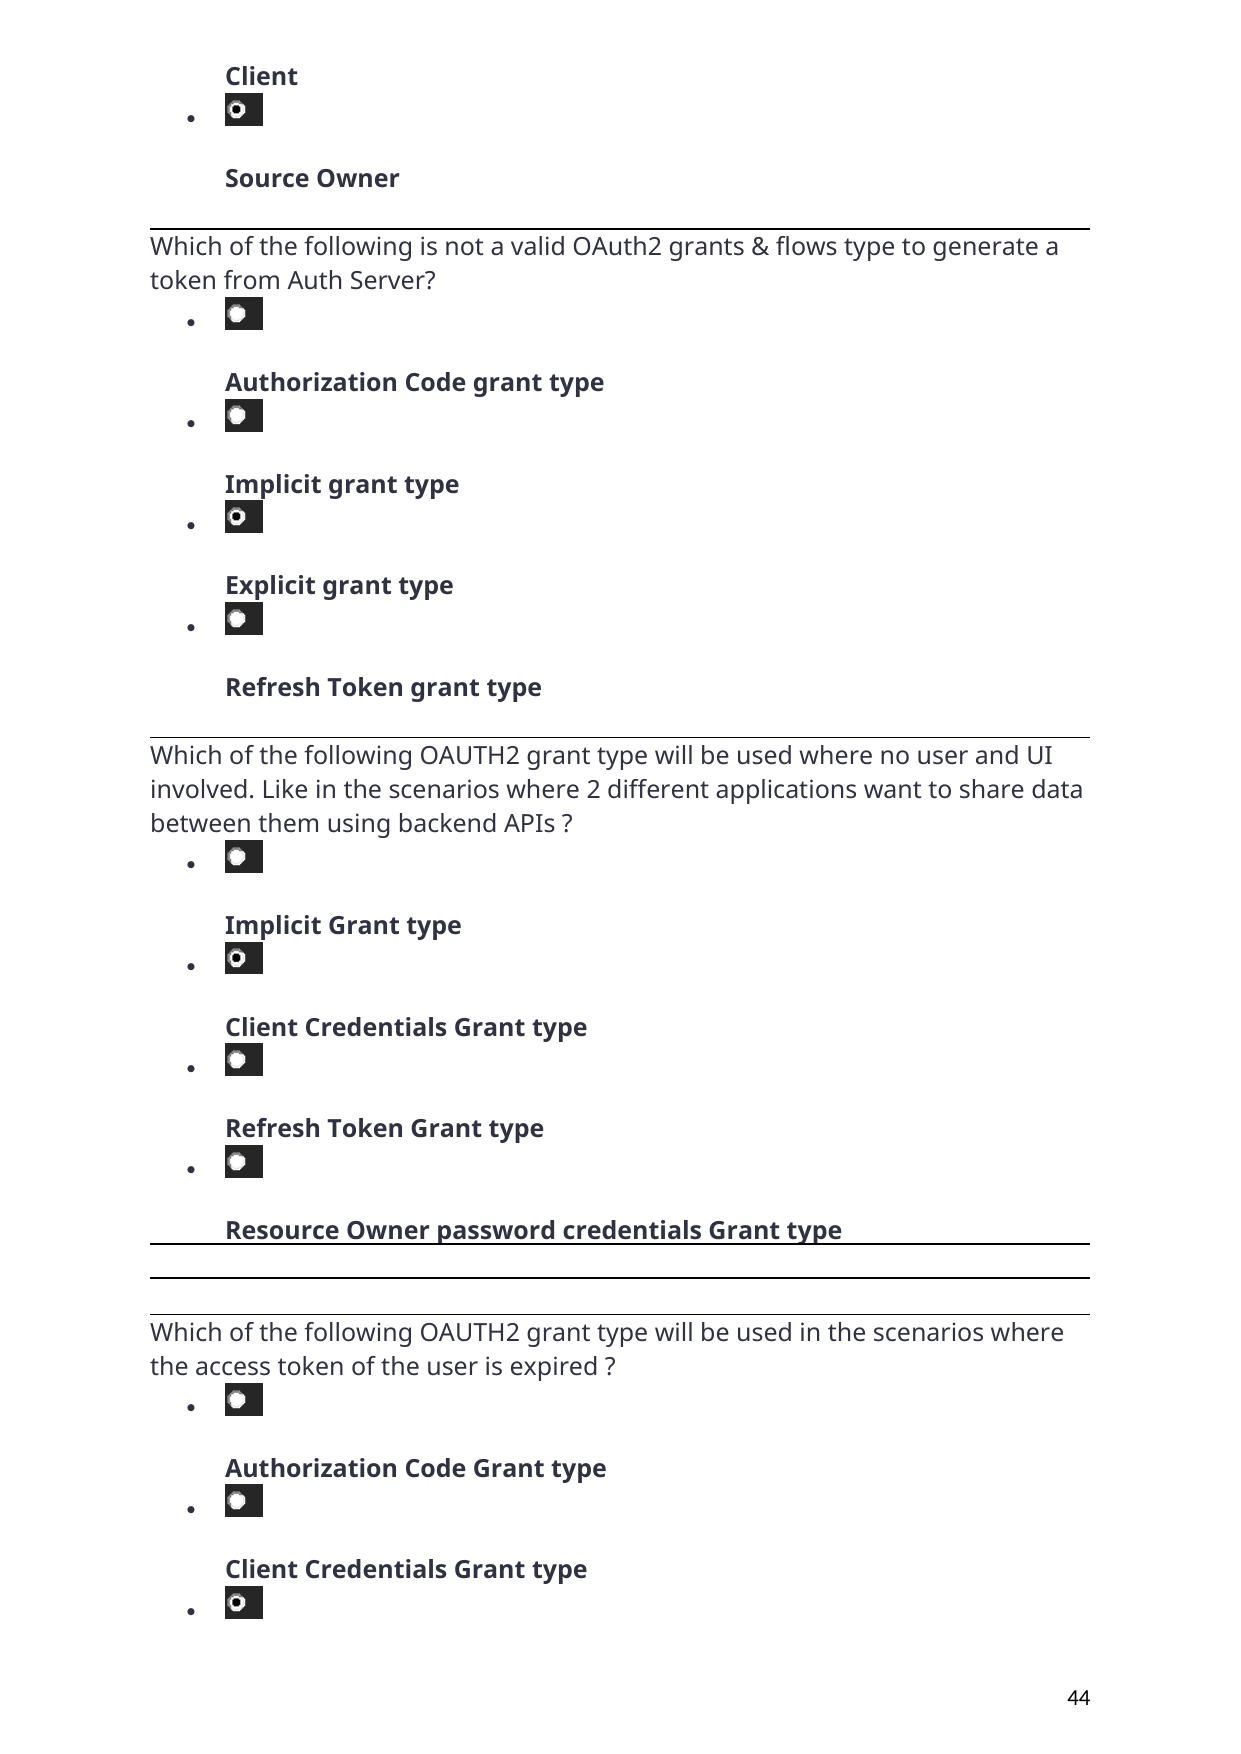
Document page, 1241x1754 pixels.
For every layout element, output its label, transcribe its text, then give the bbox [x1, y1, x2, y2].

text Which of the following is not a valid OAuth2 grants & flows type to generate a token from Auth Server? [150, 230, 1090, 297]
text Refresh Token grant type [225, 669, 1090, 704]
text Client [225, 59, 1090, 93]
text Which of the following OAUTH2 grant type will be used where no user and UI involved. Like in the scenarios where 2 different applications want to share data between them using backend APIs ? [150, 738, 1090, 840]
text Client Credentials Grant type [225, 1552, 1090, 1586]
text Which of the following OAUTH2 grant type will be used in the scenarios where the access token of the user is expired ? [150, 1315, 1090, 1383]
text Resource Owner password credentials Grant type [225, 1212, 1090, 1243]
text Source Owner [225, 161, 1090, 195]
text Refresh Token Grant type [225, 1111, 1090, 1145]
text Implicit grant type [225, 466, 1090, 500]
text Explicit grant type [225, 568, 1090, 602]
text Authorization Code Grant type [225, 1450, 1090, 1484]
text Client Credentials Grant type [225, 1009, 1090, 1043]
text Authorization Code grant type [225, 364, 1090, 399]
text Implicit Grant type [225, 907, 1090, 942]
